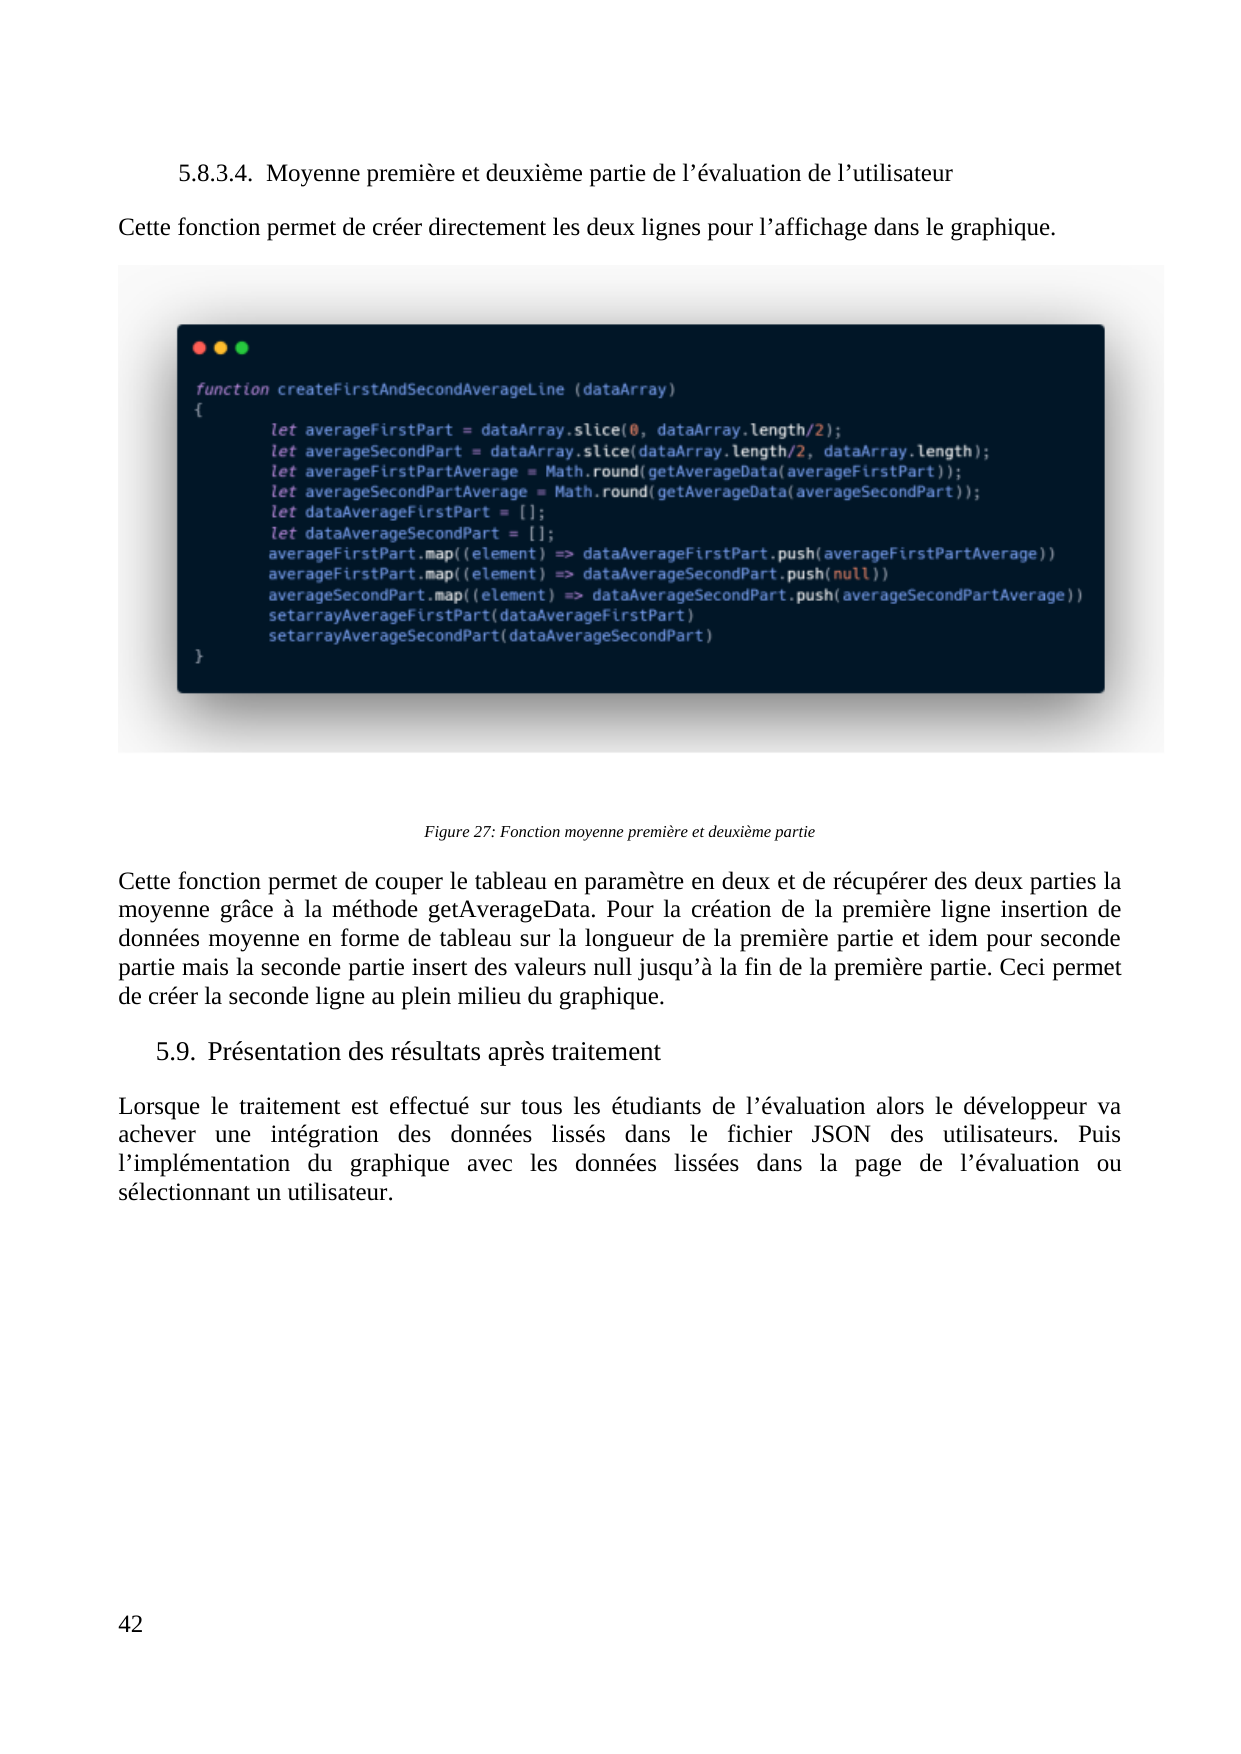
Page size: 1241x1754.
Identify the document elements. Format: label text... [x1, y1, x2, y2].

text Cette fonction permet de couper le tableau en paramètre en deux et de récupérer des deux parties la moyenne grâce à la méthode getAverageData. Pour la création de la première ligne insertion de données moyenne en forme de tableau sur la longueur de la première partie et idem pour seconde partie mais la seconde partie insert des valeurs null jusqu’à la fin de la première partie. Ceci permet de créer la seconde ligne au plein milieu du graphique. [118, 866, 1123, 1009]
text Lorsque le traitement est effectué sur tous les étudiants de l’évaluation alors le développeur va achever une intégration des données lissés dans le fichier JSON des utilisateurs. Puis l’implémentation du graphique avec les données lissées dans la page de l’évaluation ou sélectionnant un utilisateur. [118, 1091, 1123, 1206]
subtitle Moyenne première et deuxième partie de l’évaluation de l’utilisateur [178, 158, 1123, 187]
subtitle Présentation des résultats après traitement [156, 1034, 1123, 1066]
text Cette fonction permet de créer directement les deux lignes pour l’affichage dans le graphique. [118, 212, 1123, 240]
